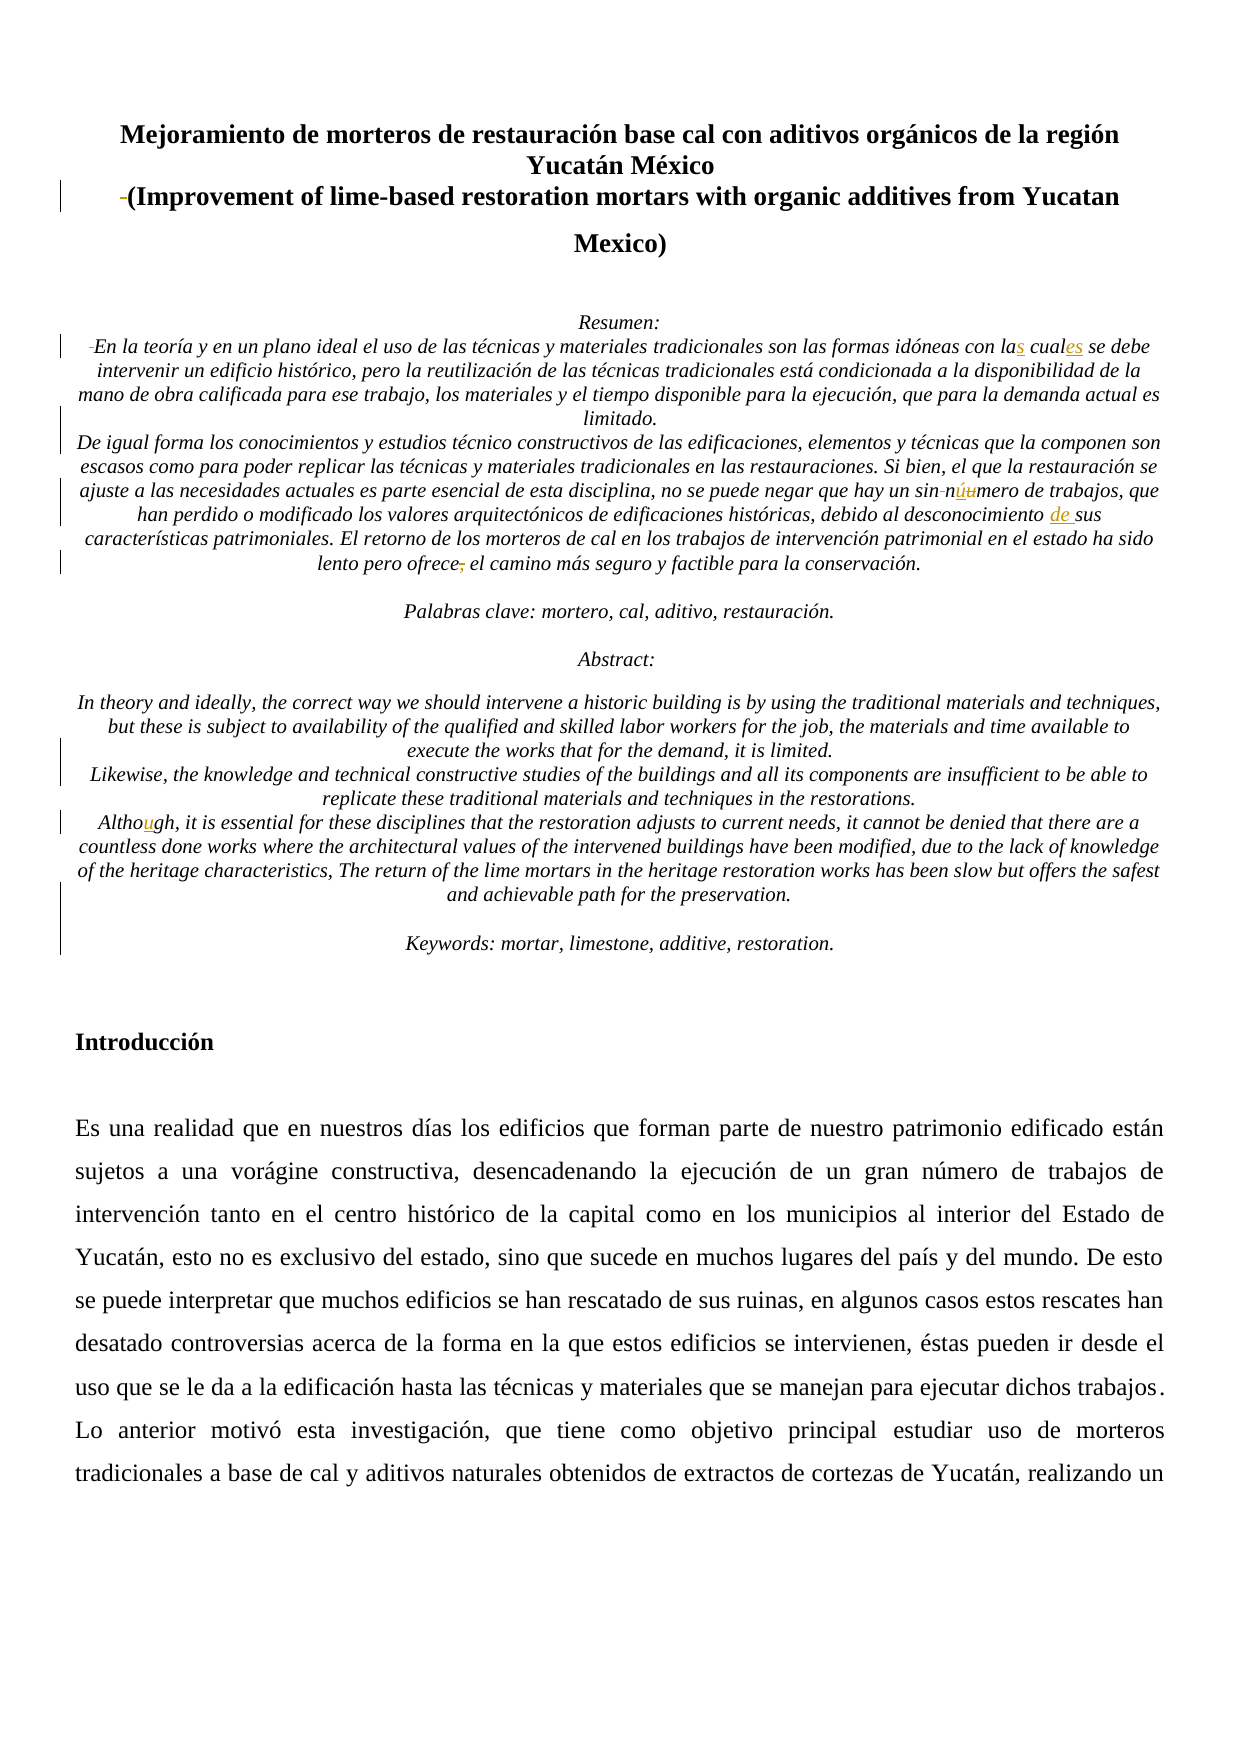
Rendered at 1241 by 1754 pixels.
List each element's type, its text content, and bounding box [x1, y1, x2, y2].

text (Improvement of lime-based restoration mortars with organic additives from Yucatan Mexico) [75, 180, 1165, 258]
text Palabras clave: mortero, cal, aditivo, restauración. [75, 598, 1165, 623]
text Althogh, it is essential for these disciplines that the restoration adjusts to current needs, it cannot be denied that there are a countless done works where the architectural values of the intervened buildings have been modified, due to the lack of knowledge of the heritage characteristics, The return of the lime mortars in the heritage restoration works has been slow but offers the safest and achievable path for the preservation. [75, 810, 1165, 906]
text En la teoría y en un plano ideal el uso de las técnicas y materiales tradicionales son las formas idóneas con la cual se debe intervenir un edificio histórico, pero la reutilización de las técnicas tradicionales está condicionada a la disponibilidad de la mano de obra calificada para ese trabajo, los materiales y el tiempo disponible para la ejecución, que para la demanda actual es limitado. [75, 334, 1165, 430]
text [75, 1113, 1165, 1487]
text Keywords: mortar, limestone, additive, restoration. [75, 931, 1165, 954]
text In theory and ideally, the correct way we should intervene a historic building is by using the traditional materials and techniques, but these is subject to availability of the qualified and skilled labor workers for the job, the materials and time available to execute the works that for the demand, it is limited. [75, 690, 1165, 762]
text Likewise, the knowledge and technical constructive studies of the buildings and all its components are insufficient to be able to replicate these traditional materials and techniques in the restorations. [75, 762, 1165, 810]
text Mejoramiento de morteros de restauración base cal con aditivos orgánicos de la región Yucatán México [75, 118, 1165, 180]
text Introducción [75, 1027, 1165, 1055]
text De igual forma los conocimientos y estudios técnico constructivos de las edificaciones, elementos y técnicas que la componen son escasos como para poder replicar las técnicas y materiales tradicionales en las restauraciones. Si bien, el que la restauración se ajuste a las necesidades actuales es parte esencial de esta disciplina, no se puede negar que hay un sinnmero de trabajos, que han perdido o modificado los valores arquitectónicos de edificaciones históricas, debido al desconocimiento sus características patrimoniales. El retorno de los morteros de cal en los trabajos de intervención patrimonial en el estado ha sido lento pero ofrece el camino más seguro y factible para la conservación. [75, 430, 1165, 574]
text Abstract: [75, 647, 1165, 690]
text Resumen: [75, 310, 1165, 334]
